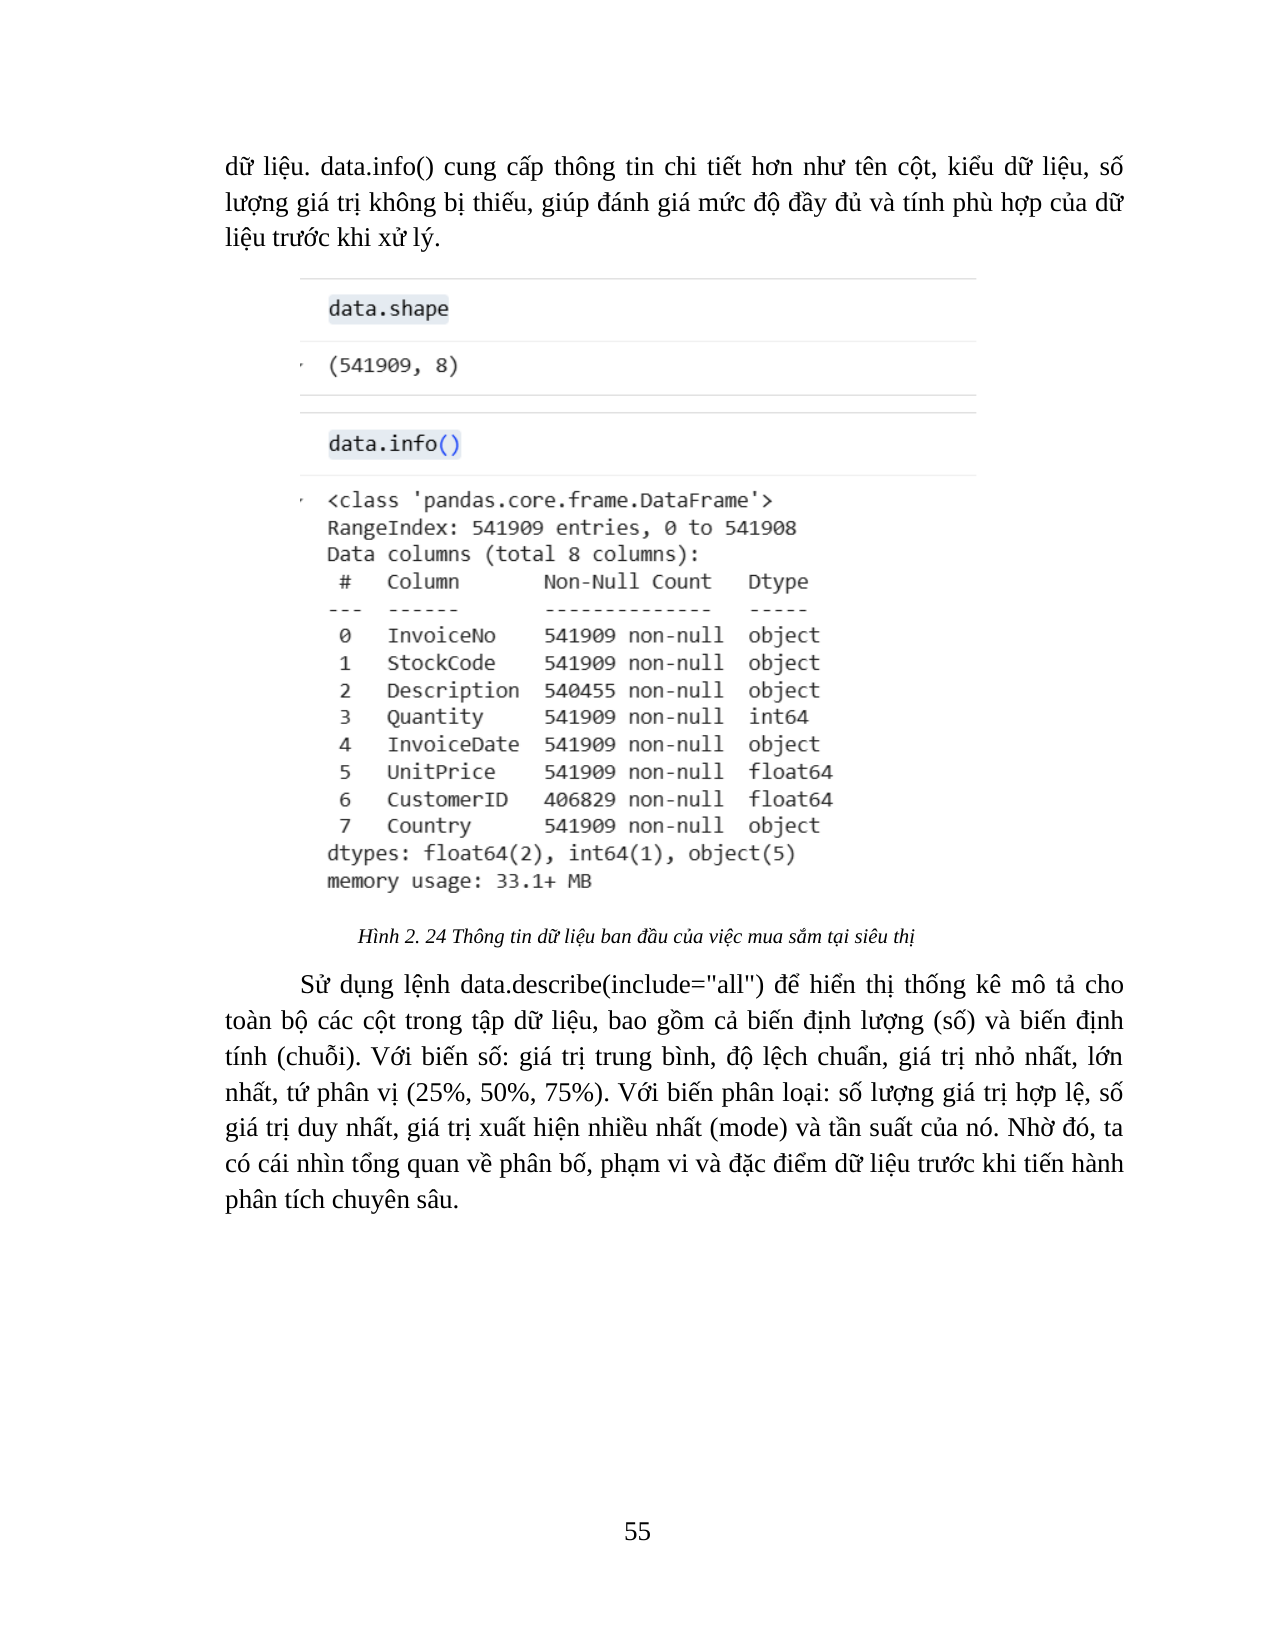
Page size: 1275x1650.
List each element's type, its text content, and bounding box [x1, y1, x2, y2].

text Hình 2. 24 Thông tin dữ liệu ban đầu của việc mua sắm tại siêu thị [150, 923, 1125, 948]
list Sử dụng lệnh data.describe(include="all") để hiển thị thống kê mô tả cho toàn bộ các cột trong tập dữ liệu, bao gồm cả biến định lượng (số) và biến định tính (chuỗi). Với biến số: giá trị trung bình, độ lệch chuẩn, giá trị nhỏ nhất, lớn nhất, tứ phân vị (25%, 50%, 75%). Với biến phân loại: số lượng giá trị hợp lệ, số giá trị duy nhất, giá trị xuất hiện nhiều nhất (mode) và tần suất của nó. Nhờ đó, ta có cái nhìn tổng quan về phân bố, phạm vi và đặc điểm dữ liệu trước khi tiến hành phân tích chuyên sâu. [225, 968, 1125, 1214]
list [225, 150, 1125, 253]
picture [300, 257, 977, 903]
